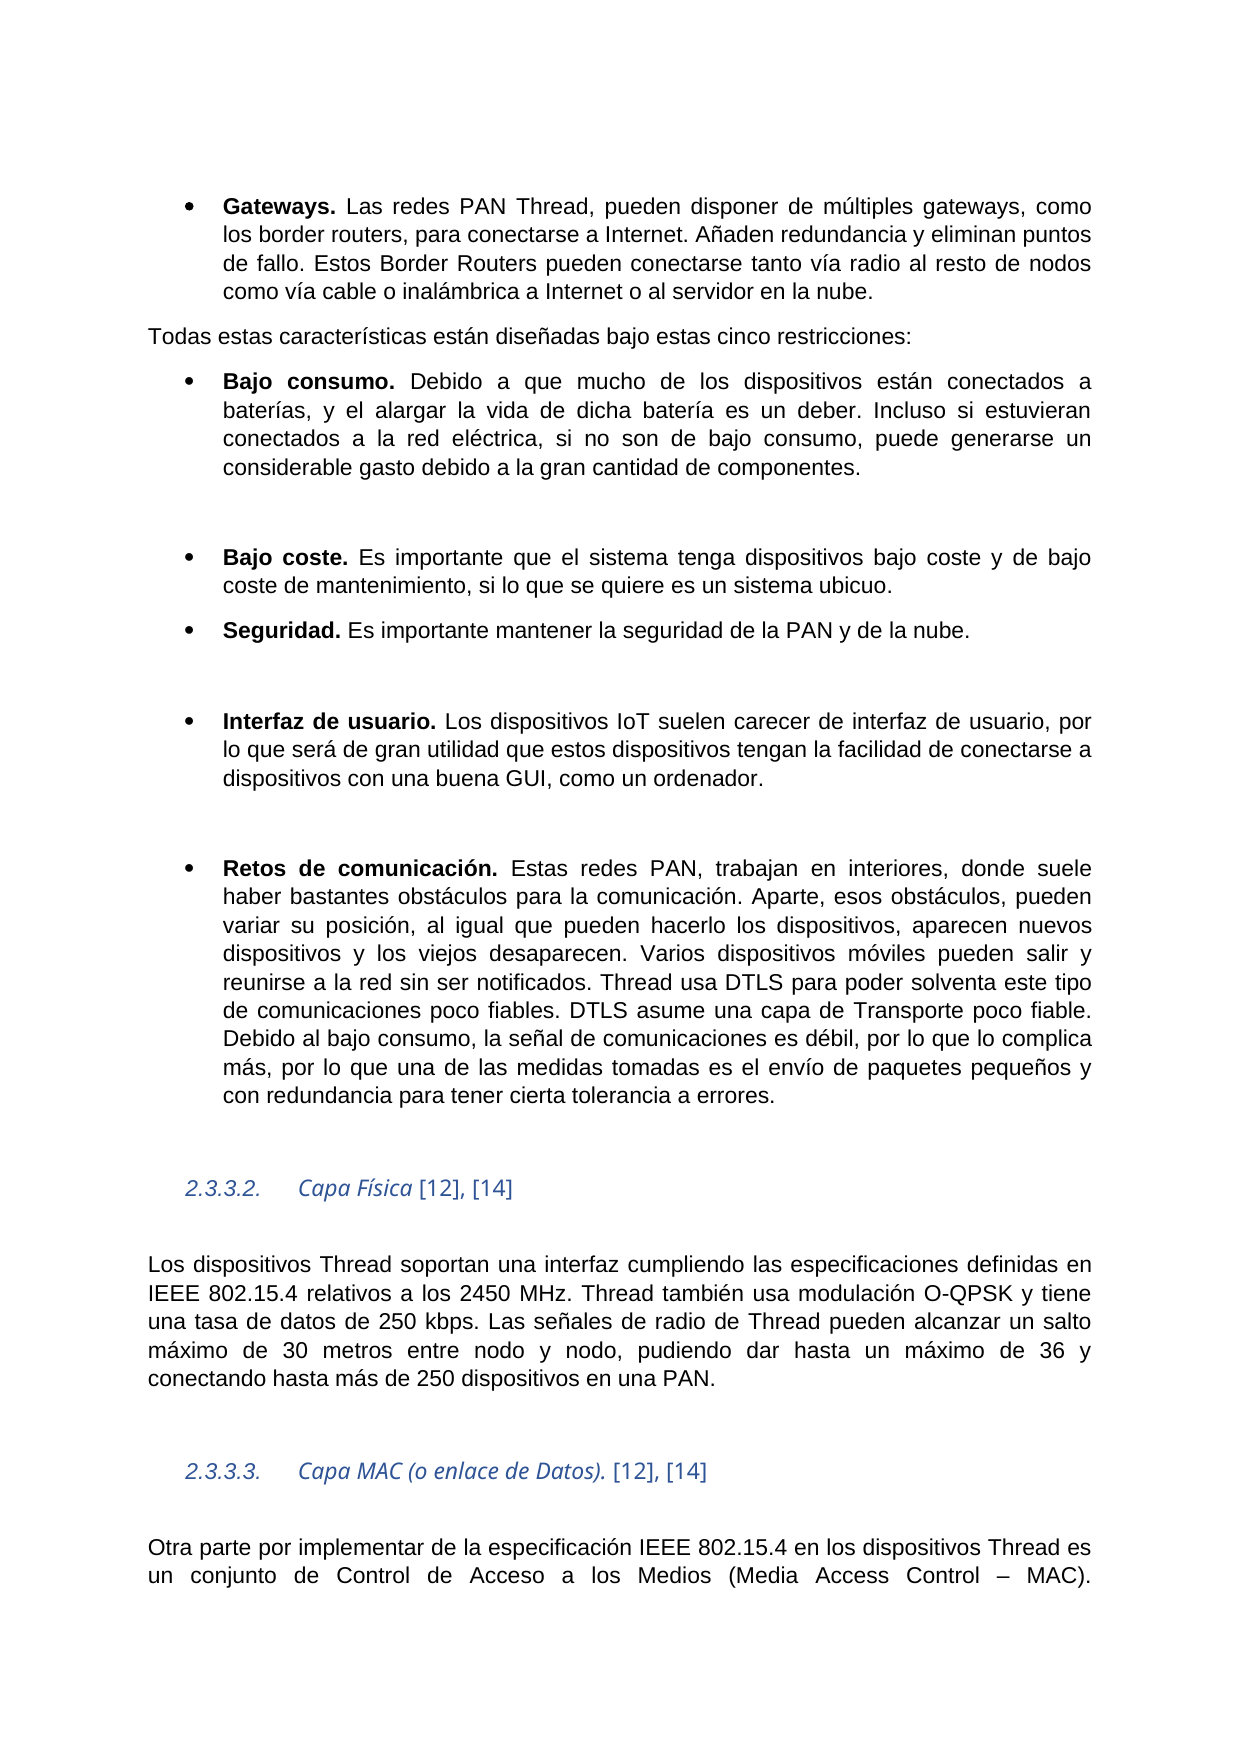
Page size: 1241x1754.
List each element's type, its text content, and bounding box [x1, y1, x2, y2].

list Bajo coste. Es importante que el sistema tenga dispositivos bajo coste y de bajo coste de mantenimiento, si lo que se quiere es un sistema ubicuo. [185, 544, 1092, 599]
list Interfaz de usuario. Los dispositivos IoT suelen carecer de interfaz de usuario, por lo que será de gran utilidad que estos dispositivos tengan la facilidad de conectarse a dispositivos con una buena GUI, como un ordenador. [185, 708, 1092, 791]
text Todas estas características están diseñadas bajo estas cinco restricciones: [148, 323, 1092, 349]
list Bajo consumo. Debido a que mucho de los dispositivos están conectados a baterías, y el alargar la vida de dicha batería es un deber. Incluso si estuvieran conectados a la red eléctrica, si no son de bajo consumo, puede generarse un considerable gasto debido a la gran cantidad de componentes. [185, 368, 1092, 480]
subtitle Capa MAC (o enlace de Datos). [12], [14] [185, 1455, 1092, 1486]
list Retos de comunicación. Estas redes PAN, trabajan en interiores, donde suele haber bastantes obstáculos para la comunicación. Aparte, esos obstáculos, pueden variar su posición, al igual que pueden hacerlo los dispositivos, aparecen nuevos dispositivos y los viejos desaparecen. Varios dispositivos móviles pueden salir y reunirse a la red sin ser notificados. Thread usa DTLS para poder solventa este tipo de comunicaciones poco fiables. DTLS asume una capa de Transporte poco fiable. Debido al bajo consumo, la señal de comunicaciones es débil, por lo que lo complica más, por lo que una de las medidas tomadas es el envío de paquetes pequeños y con redundancia para tener cierta tolerancia a errores. [185, 855, 1092, 1108]
list Seguridad. Es importante mantener la seguridad de la PAN y de la nube. [185, 617, 1092, 644]
subtitle Capa Física [12], [14] [185, 1172, 1092, 1204]
list Gateways. Las redes PAN Thread, pueden disponer de múltiples gateways, como los border routers, para conectarse a Internet. Añaden redundancia y eliminan puntos de fallo. Estos Border Routers pueden conectarse tanto vía radio al resto de nodos como vía cable o inalámbrica a Internet o al servidor en la nube. [185, 193, 1092, 304]
text Los dispositivos Thread soportan una interfaz cumpliendo las especificaciones definidas en IEEE 802.15.4 relativos a los 2450 MHz. Thread también usa modulación O-QPSK y tiene una tasa de datos de 250 kbps. Las señales de radio de Thread pueden alcanzar un salto máximo de 30 metros entre nodo y nodo, pudiendo dar hasta un máximo de 36 y conectando hasta más de 250 dispositivos en una PAN. [148, 1251, 1092, 1391]
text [148, 1534, 1092, 1589]
